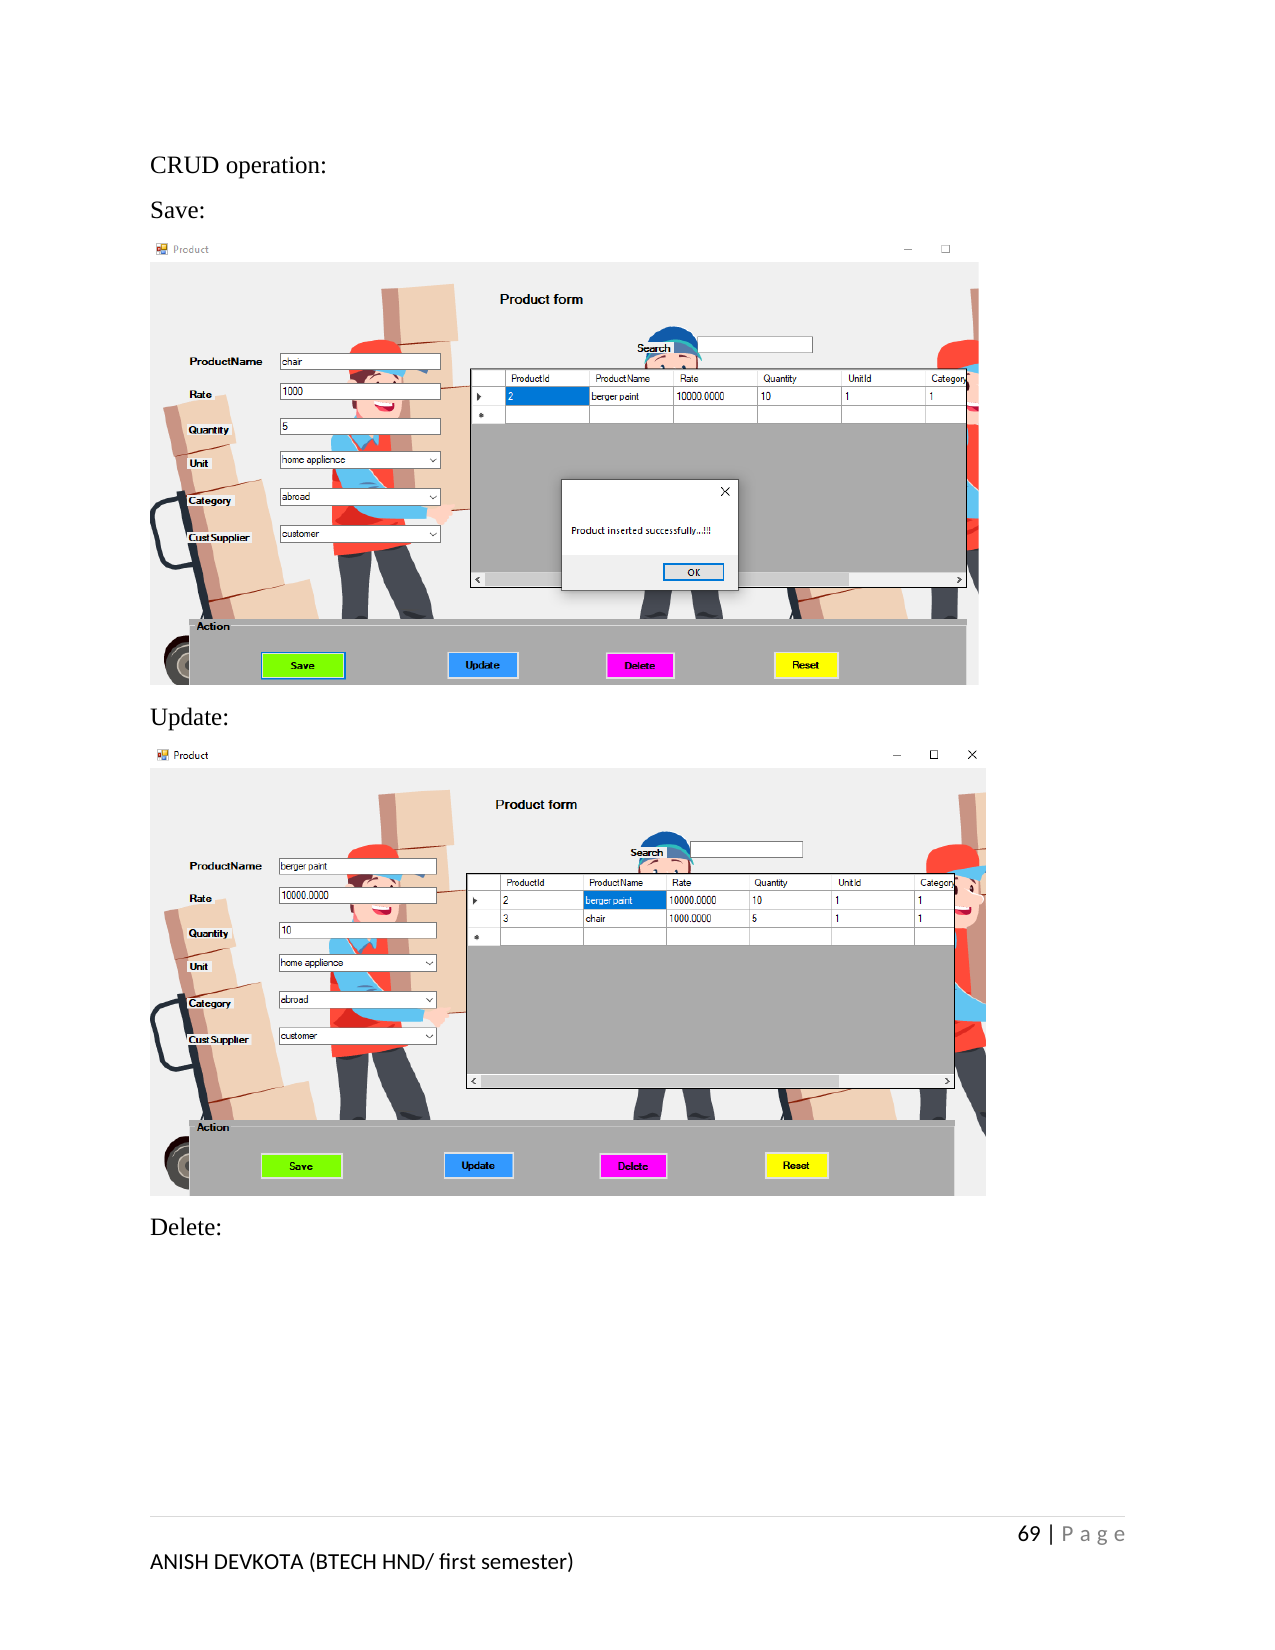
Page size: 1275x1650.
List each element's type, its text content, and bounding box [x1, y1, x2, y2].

text Save: [150, 195, 1125, 224]
text Update: [150, 702, 1125, 730]
text Delete: [150, 1212, 1125, 1241]
picture [150, 747, 986, 1196]
text CRUD operation: [150, 150, 1125, 179]
picture [150, 240, 979, 685]
